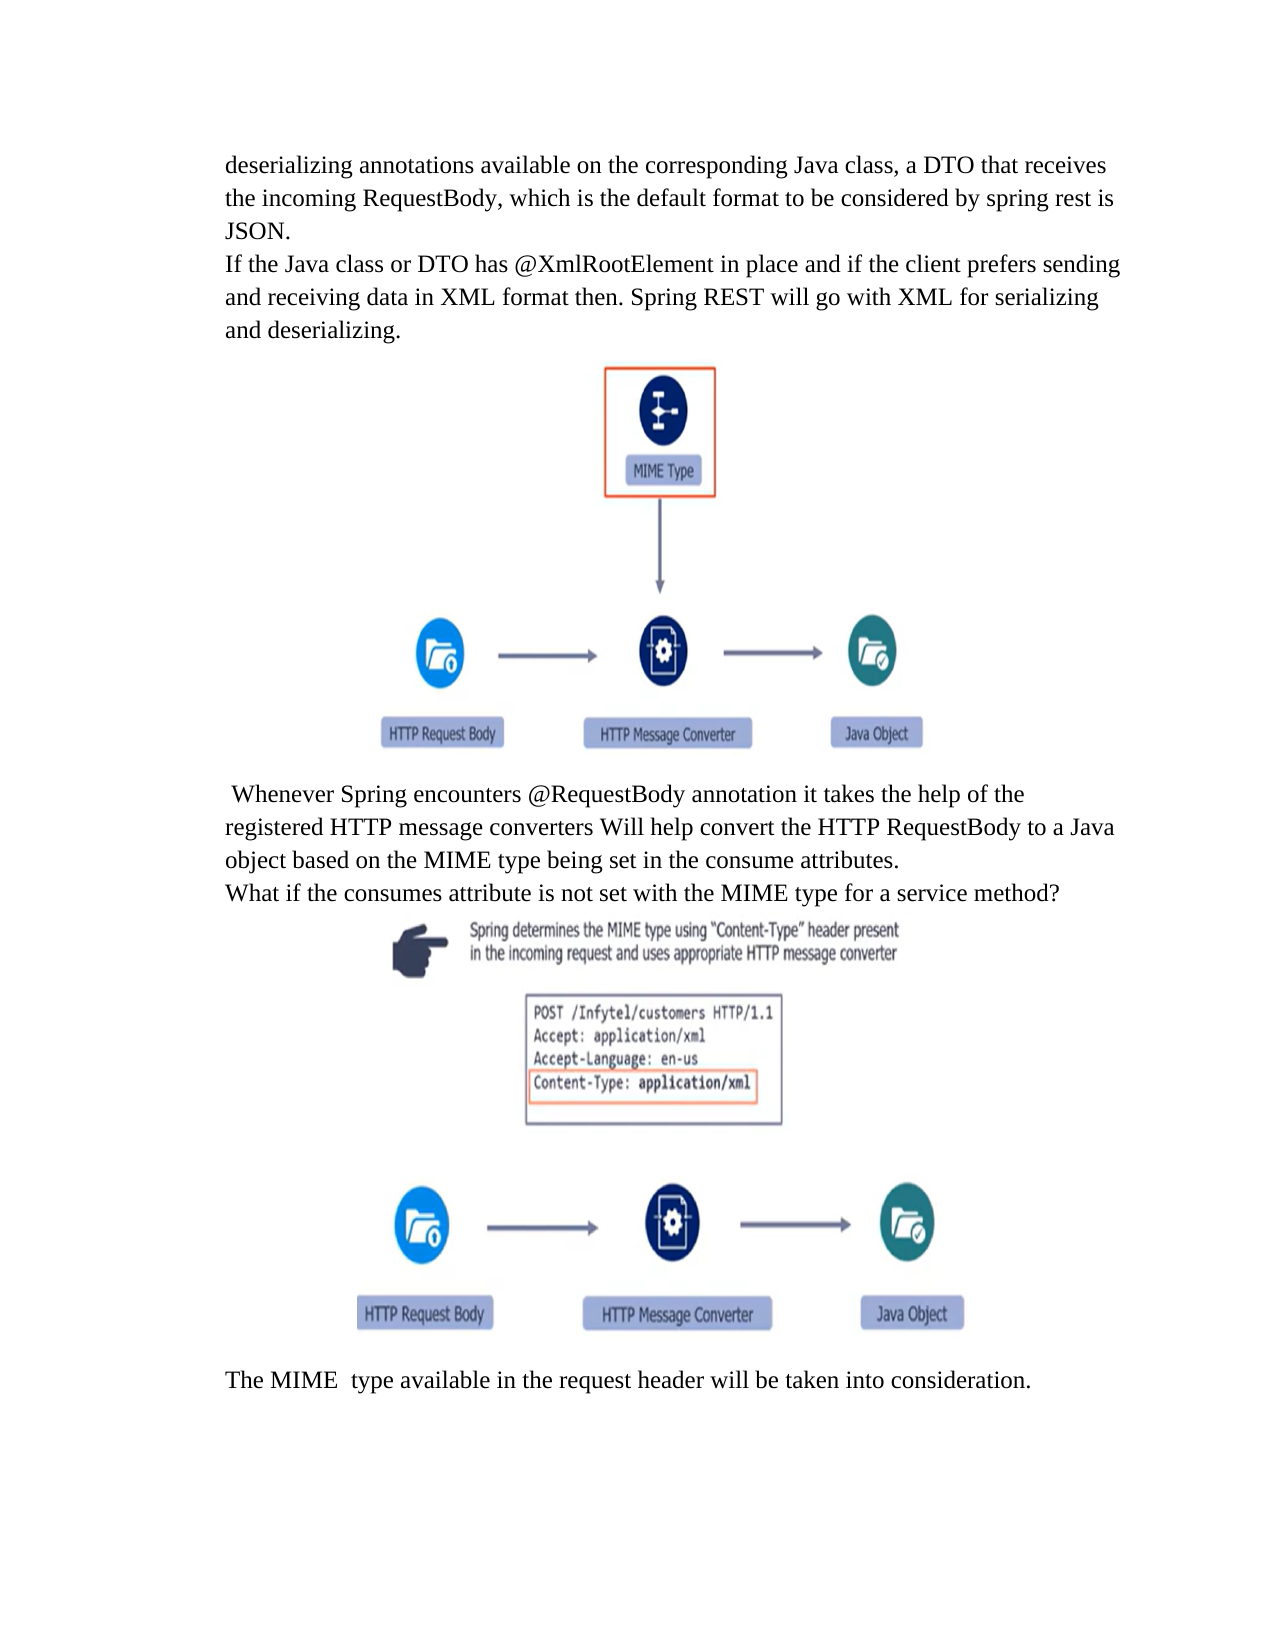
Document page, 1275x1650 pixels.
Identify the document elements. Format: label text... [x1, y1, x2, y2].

list Whenever Spring encounters @RequestBody annotation it takes the help of the registered HTTP message converters Will help convert the HTTP RequestBody to a Java object based on the MIME type being set in the consume attributes. [225, 779, 1125, 874]
picture [225, 911, 1200, 1360]
list The MIME type available in the request header will be taken into consideration. [225, 1365, 1125, 1393]
list What if the consumes attribute is not set with the MIME type for a service method? [225, 878, 1125, 907]
picture [225, 348, 1200, 775]
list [225, 150, 1125, 245]
list If the Java class or DTO has @XmlRootElement in place and if the client prefers sending and receiving data in XML format then. Spring REST will go with XML for serializing and deserializing. [225, 249, 1125, 344]
